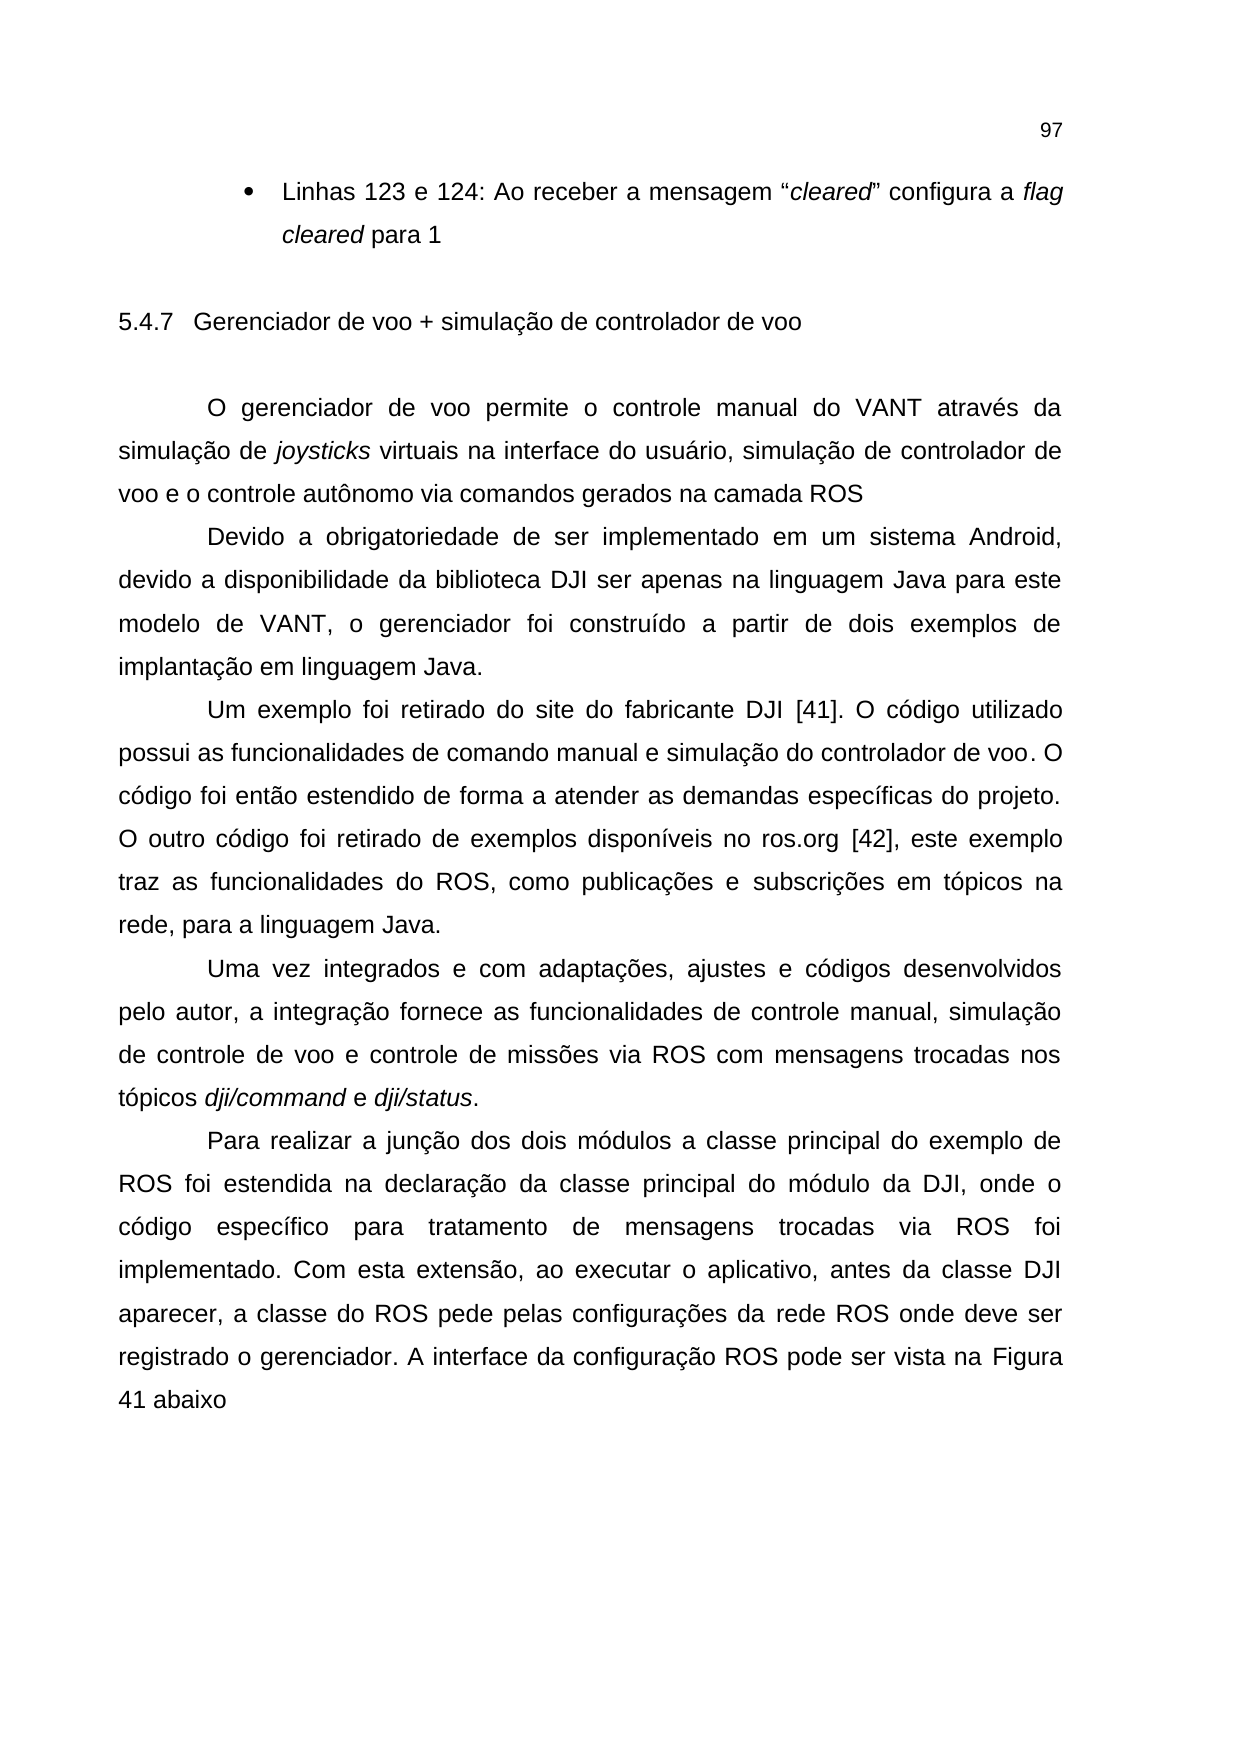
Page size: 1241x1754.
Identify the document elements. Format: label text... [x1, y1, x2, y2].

list Linhas 123 e 124: Ao receber a mensagem “cleared” configura a flag cleared para 1 [244, 177, 1063, 249]
text Devido a obrigatoriedade de ser implementado em um sistema Android, devido a disponibilidade da biblioteca DJI ser apenas na linguagem Java para este modelo de VANT, o gerenciador foi construído a partir de dois exemplos de implantação em linguagem Java. [118, 522, 1063, 680]
text O gerenciador de voo permite o controle manual do VANT através da simulação de joysticks virtuais na interface do usuário, simulação de controlador de voo e o controle autônomo via comandos gerados na camada ROS [118, 393, 1063, 508]
list Gerenciador de voo + simulação de controlador de voo [118, 307, 1063, 335]
text Um exemplo foi retirado do site do fabricante DJI . O código utilizado possui as funcionalidades de comando manual e simulação do controlador de voo. O código foi então estendido de forma a atender as demandas específicas do projeto. O outro código foi retirado de exemplos disponíveis no ros.org , este exemplo traz as funcionalidades do ROS, como publicações e subscrições em tópicos na rede, para a linguagem Java. [118, 695, 1063, 939]
text Uma vez integrados e com adaptações, ajustes e códigos desenvolvidos pelo autor, a integração fornece as funcionalidades de controle manual, simulação de controle de voo e controle de missões via ROS com mensagens trocadas nos tópicos dji/command e dji/status. [118, 953, 1063, 1112]
text Para realizar a junção dos dois módulos a classe principal do exemplo de ROS foi estendida na declaração da classe principal do módulo da DJI, onde o código específico para tratamento de mensagens trocadas via ROS foi implementado. Com esta extensão, ao executar o aplicativo, antes da classe DJI aparecer, a classe do ROS pede pelas configurações da rede ROS onde deve ser registrado o gerenciador. A interface da configuração ROS pode ser vista na Figura 41 abaixo [118, 1126, 1063, 1413]
